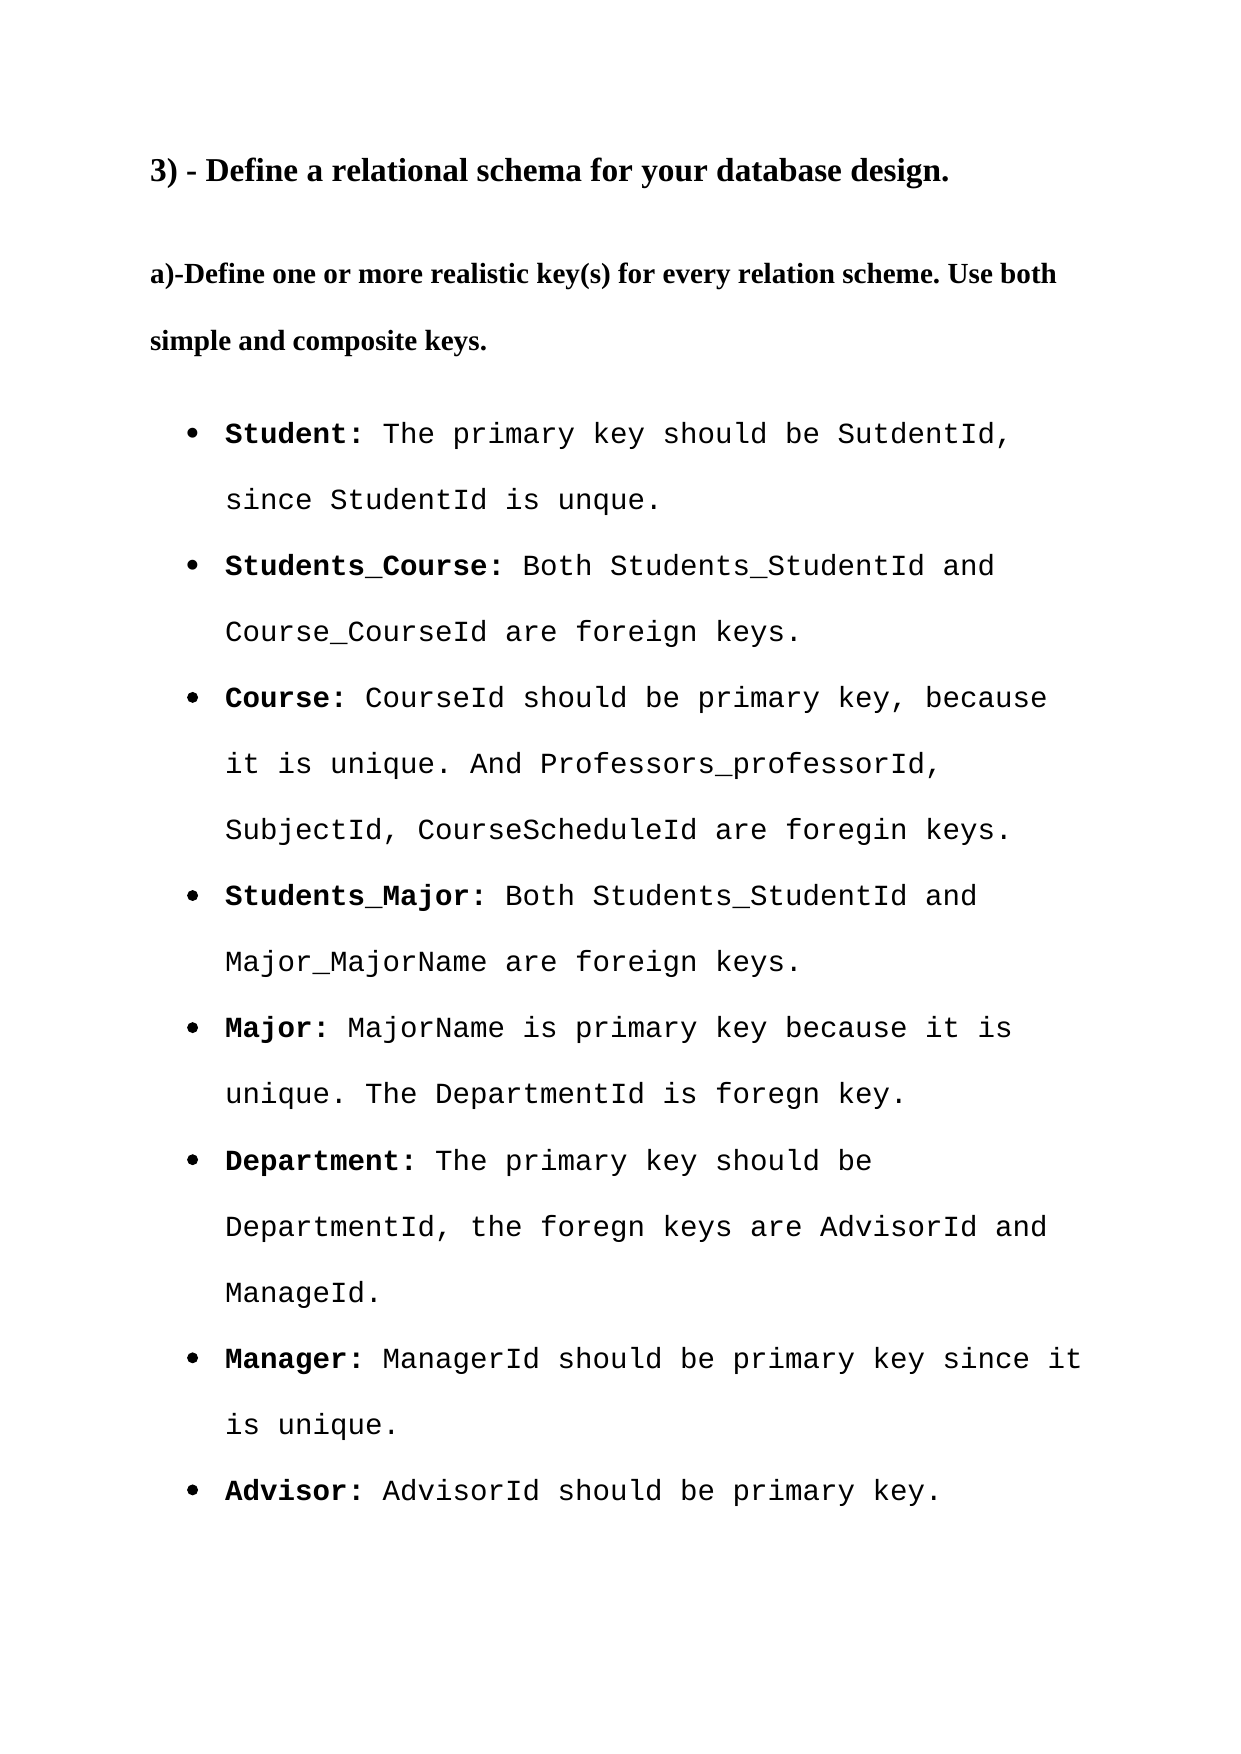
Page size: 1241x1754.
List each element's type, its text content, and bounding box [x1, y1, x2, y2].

text a)-Define one or more realistic key(s) for every relation scheme. Use both simple and composite keys. [150, 1104, 1090, 1204]
picture [150, 150, 1223, 940]
list Student: The primary key should be SutdentId, since StudentId is unque. [187, 1267, 1090, 1366]
list Students_Course: Both Students_StudentId and Course_CourseId are foreign keys. [187, 1428, 1090, 1527]
text 3) - Define a relational schema for your database design. [150, 998, 1090, 1036]
